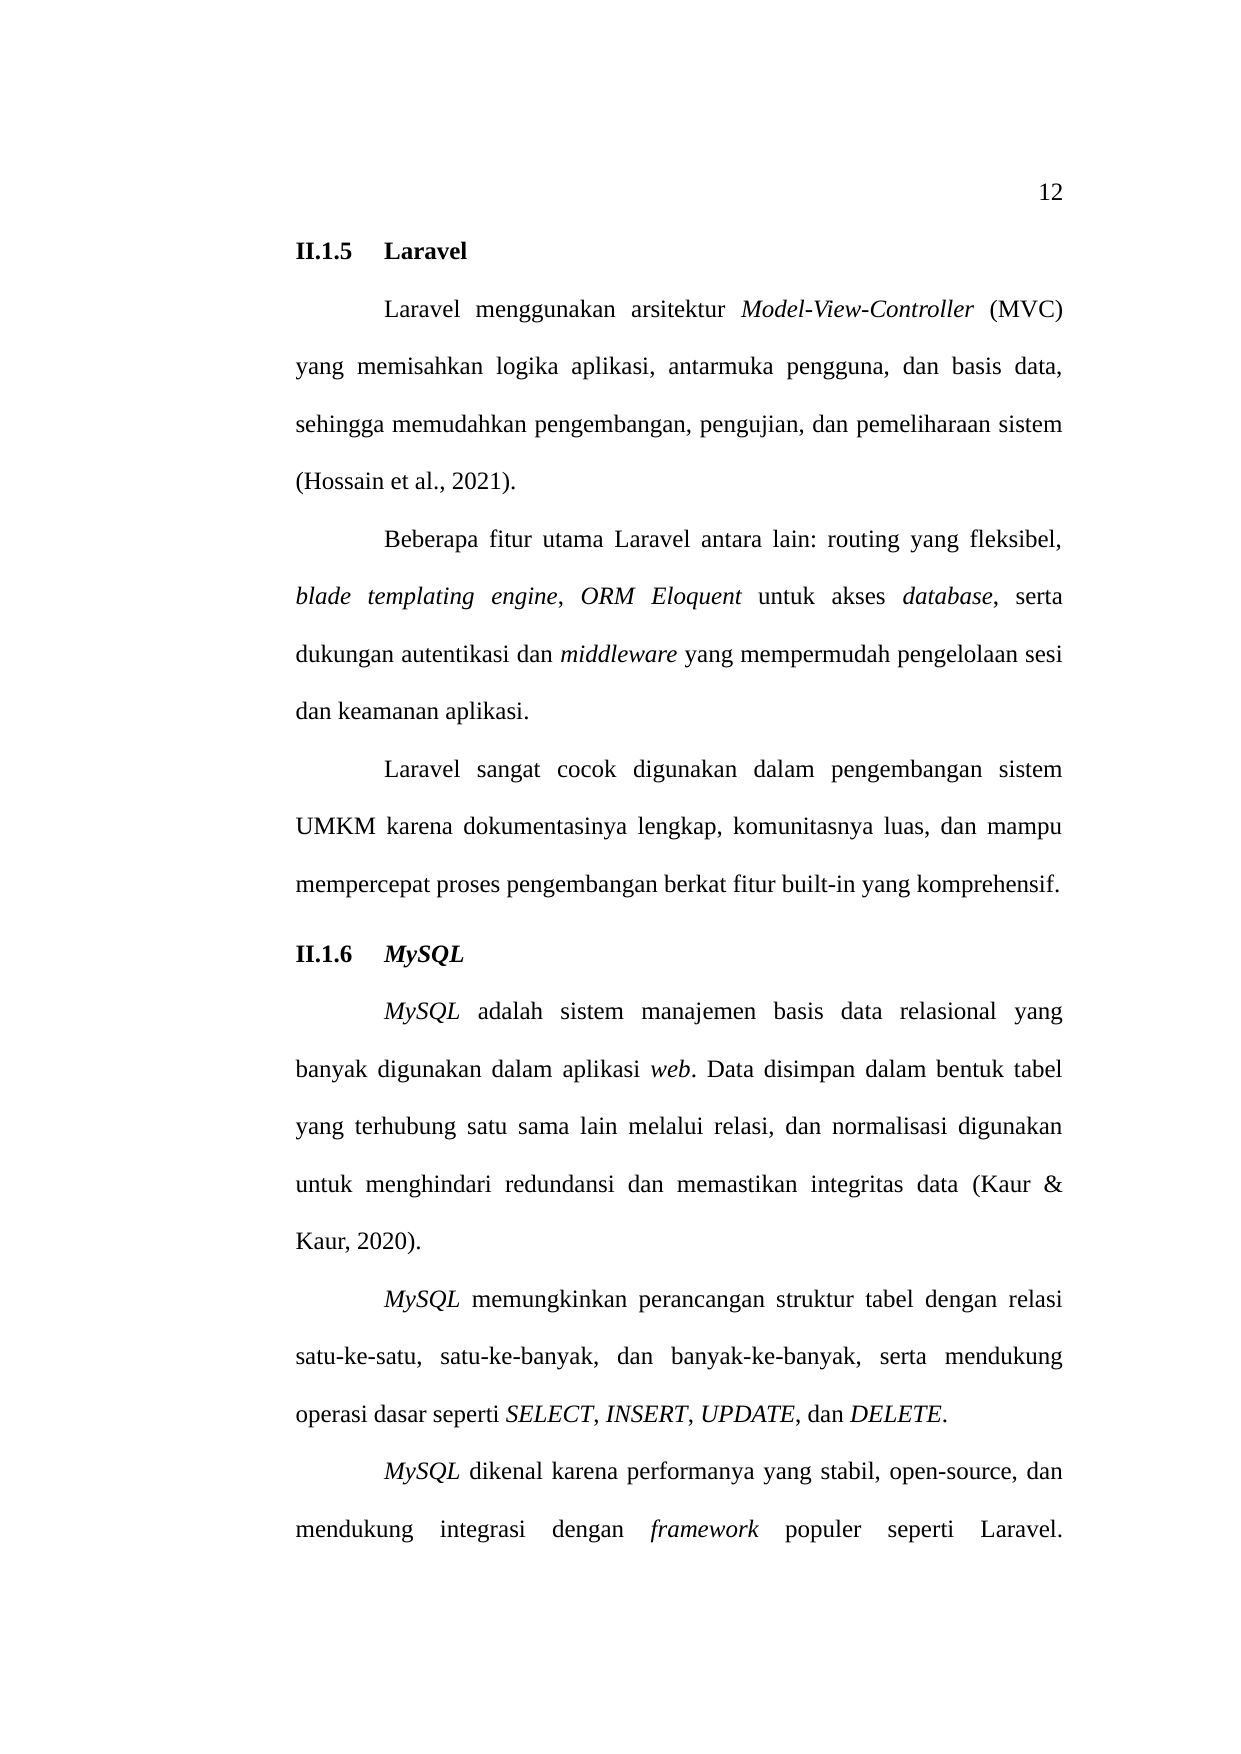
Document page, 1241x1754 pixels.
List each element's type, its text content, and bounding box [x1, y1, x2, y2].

subtitle Laravel sangat cocok digunakan dalam pengembangan sistem UMKM karena dokumentasinya lengkap, komunitasnya luas, dan mampu mempercepat proses pengembangan berkat fitur built-in yang komprehensif. [295, 754, 1063, 897]
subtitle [295, 1456, 1063, 1542]
subtitle MySQL adalah sistem manajemen basis data relasional yang banyak digunakan dalam aplikasi web. Data disimpan dalam bentuk tabel yang terhubung satu sama lain melalui relasi, dan normalisasi digunakan untuk menghindari redundansi dan memastikan integritas data . [295, 996, 1063, 1255]
subtitle Laravel [295, 236, 1063, 265]
subtitle MySQL [295, 939, 1063, 967]
subtitle Laravel menggunakan arsitektur Model-View-Controller (MVC) yang memisahkan logika aplikasi, antarmuka pengguna, dan basis data, sehingga memudahkan pengembangan, pengujian, dan pemeliharaan sistem [295, 294, 1063, 495]
subtitle Beberapa fitur utama Laravel antara lain: routing yang fleksibel, blade templating engine, ORM Eloquent untuk akses database, serta dukungan autentikasi dan middleware yang mempermudah pengelolaan sesi dan keamanan aplikasi. [295, 524, 1063, 725]
subtitle MySQL memungkinkan perancangan struktur tabel dengan relasi satu-ke-satu, satu-ke-banyak, dan banyak-ke-banyak, serta mendukung operasi dasar seperti SELECT, INSERT, UPDATE, dan DELETE. [295, 1284, 1063, 1427]
